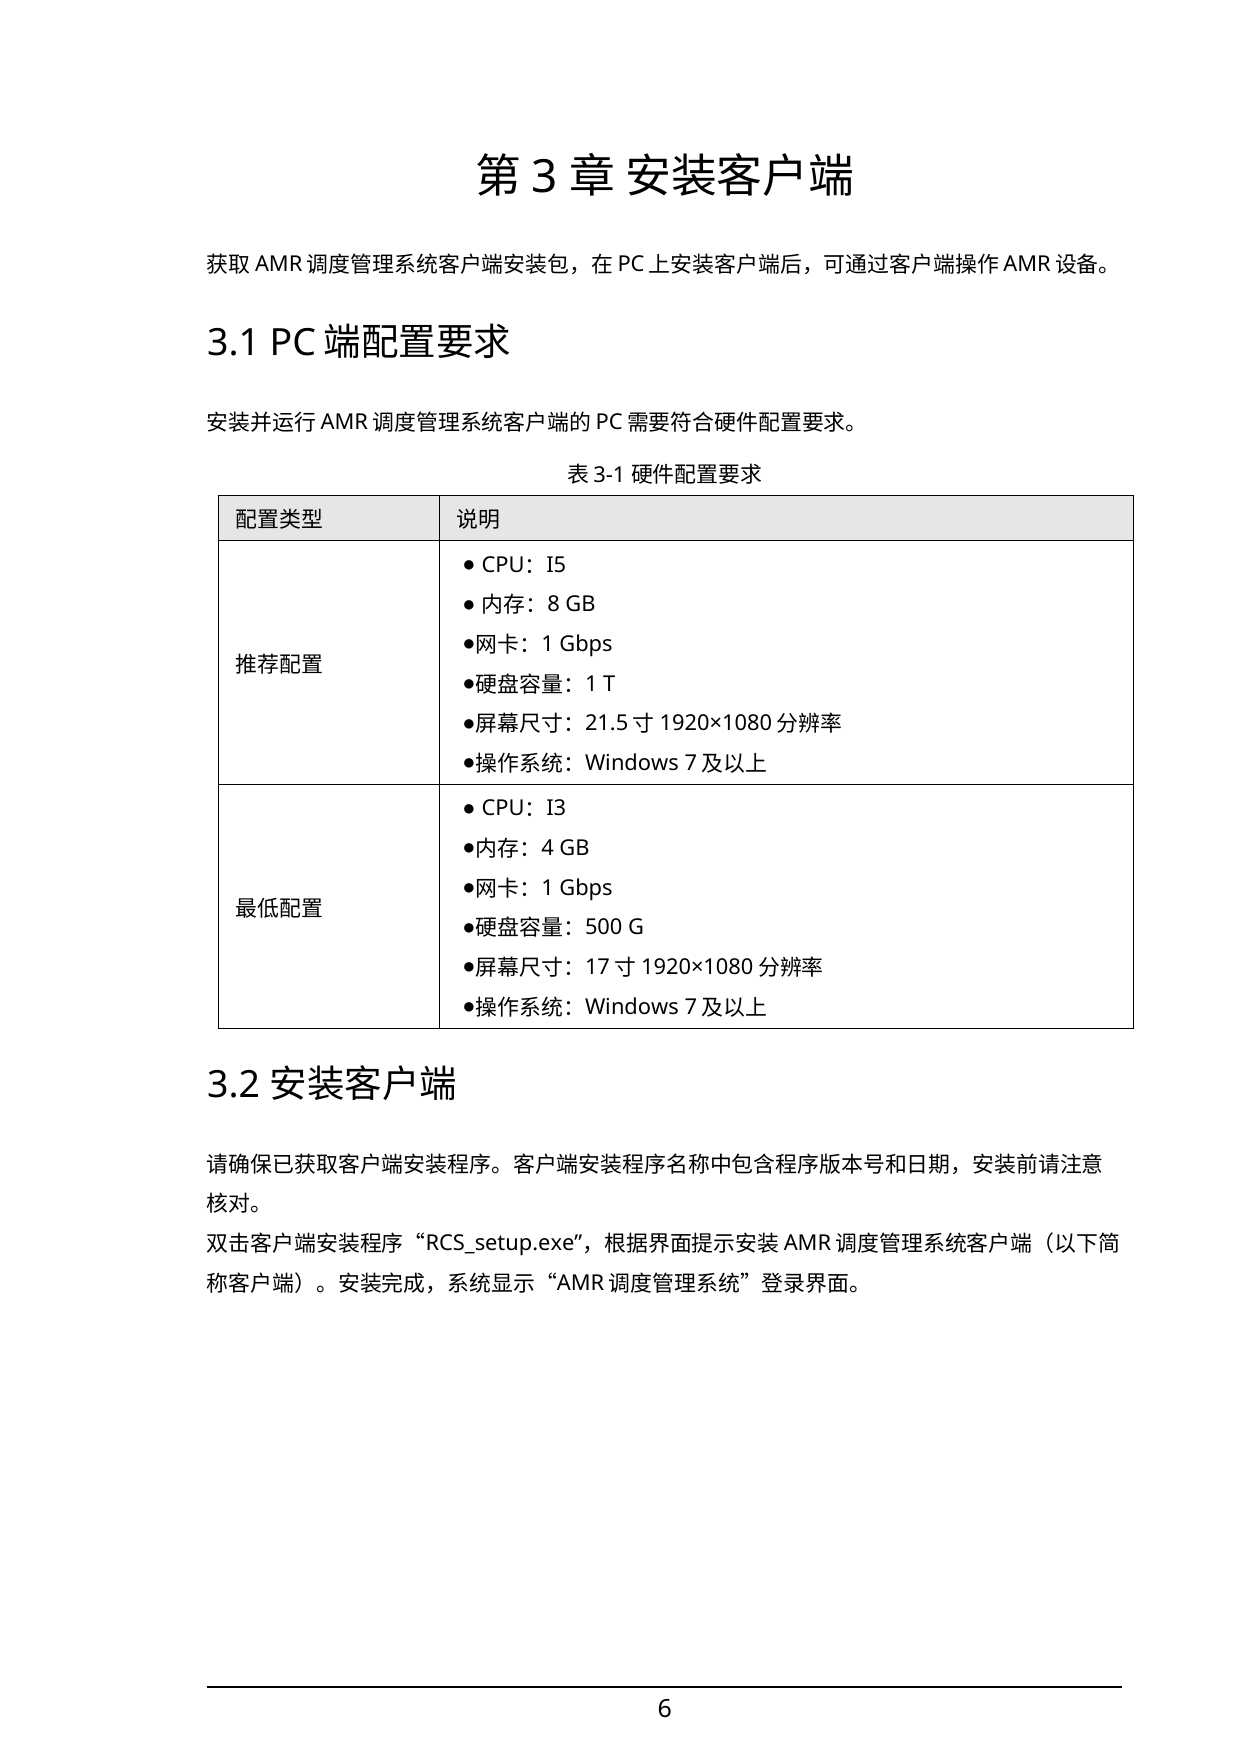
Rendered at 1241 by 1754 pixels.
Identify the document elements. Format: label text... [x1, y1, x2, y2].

table_cell ● CPU：I5 ● 内存：8 GB ●网卡：1 Gbps ●硬盘容量：1 T ●屏幕尺寸：21.5寸 1920×1080分辨率 ●操作系统：Windows 7及以上 [440, 541, 1133, 784]
subtitle 3.2 安装客户端 [207, 1054, 1122, 1108]
text 获取AMR调度管理系统客户端安装包，在PC上安装客户端后，可通过客户端操作AMR设备。 [207, 247, 1122, 279]
table_header 说明 [440, 496, 1133, 540]
subtitle 3.1 PC端配置要求 [207, 312, 1122, 366]
subtitle 第 3 章 安装客户端 [207, 139, 1122, 206]
text 表3-1 硬件配置要求 [207, 457, 1122, 489]
table_cell ● CPU：I3 ●内存：4 GB ●网卡：1 Gbps ●硬盘容量：500 G ●屏幕尺寸：17寸 1920×1080分辨率 ●操作系统：Windows 7及以上 [440, 785, 1133, 1028]
text 请确保已获取客户端安装程序。客户端安装程序名称中包含程序版本号和日期，安装前请注意核对。 [207, 1147, 1122, 1218]
text 安装并运行AMR调度管理系统客户端的PC需要符合硬件配置要求。 [207, 405, 1122, 437]
text 双击客户端安装程序“RCS_setup.exe”，根据界面提示安装AMR调度管理系统客户端（以下简称客户端）。安装完成，系统显示“AMR调度管理系统”登录界面。 [207, 1226, 1122, 1297]
table_cell 推荐配置 [219, 541, 439, 784]
table_cell 最低配置 [219, 785, 439, 1028]
table_header 配置类型 [219, 496, 439, 540]
